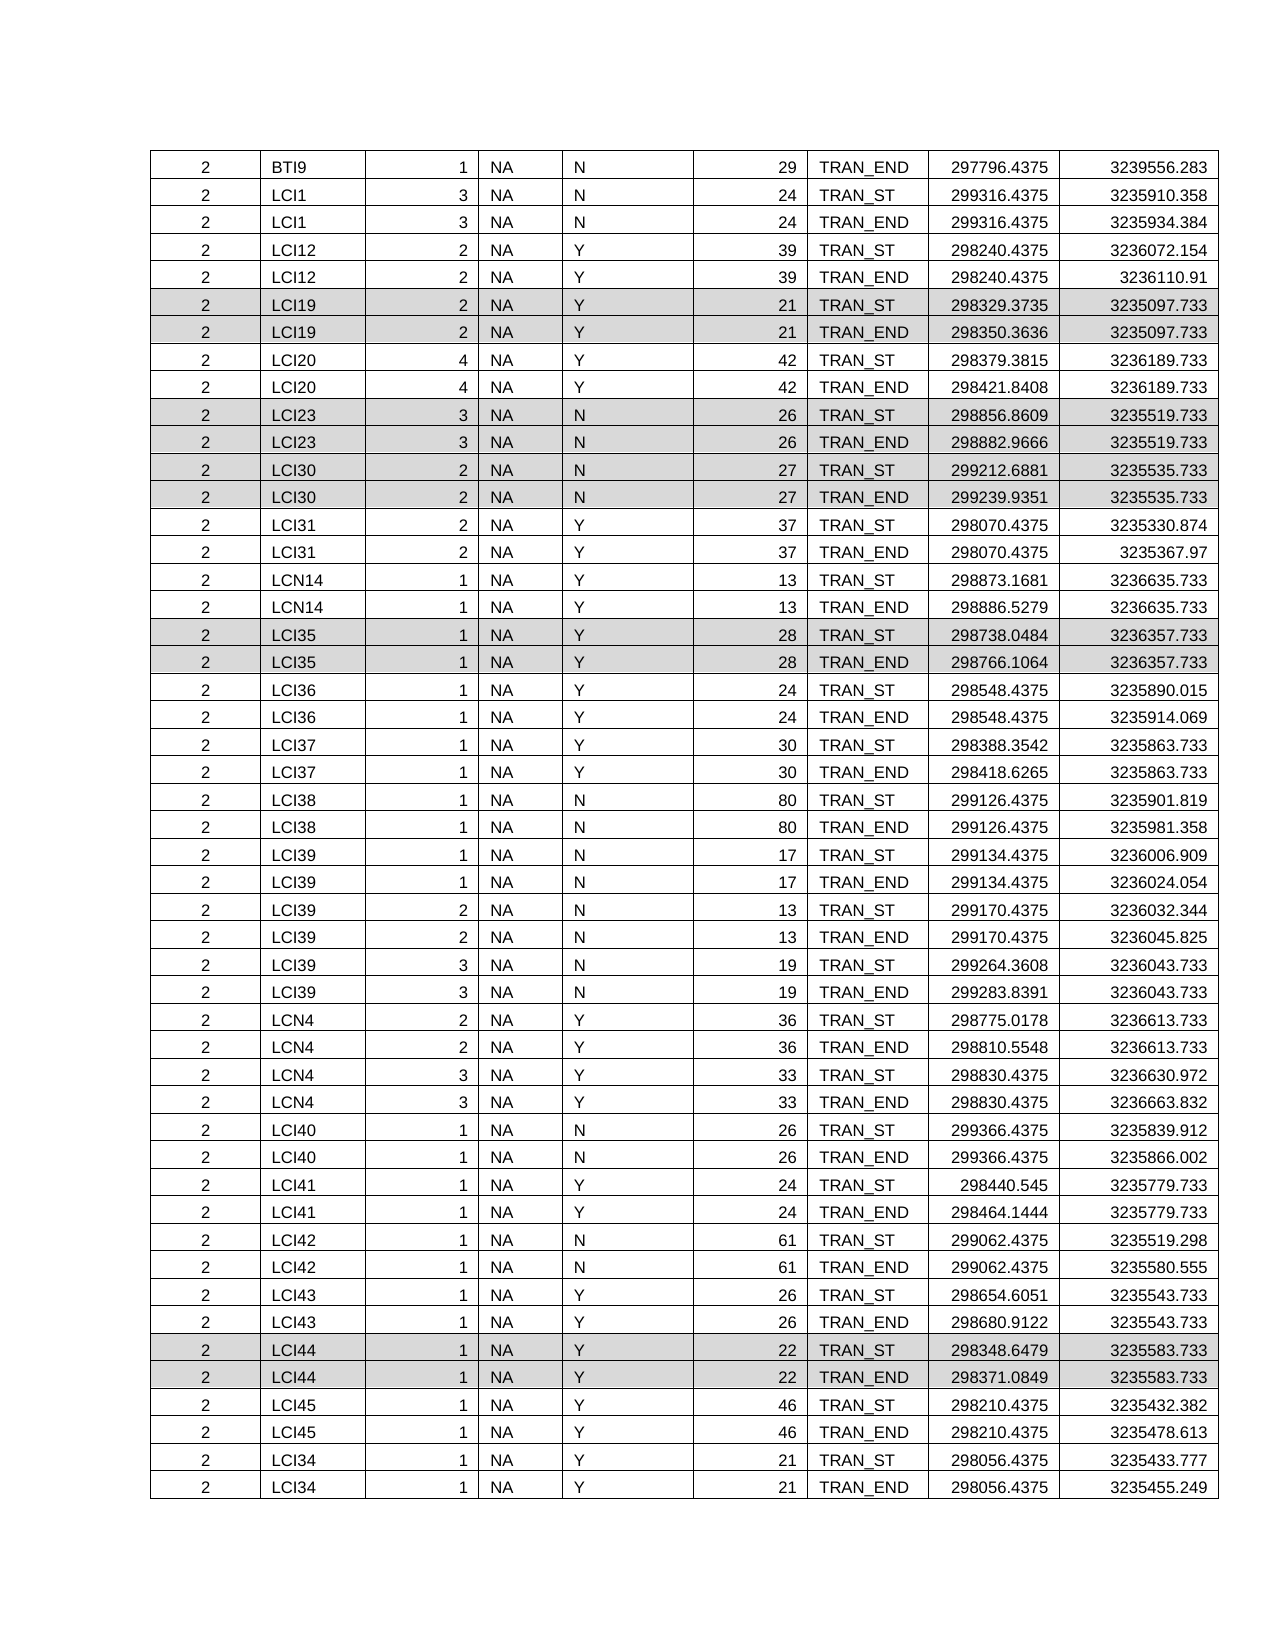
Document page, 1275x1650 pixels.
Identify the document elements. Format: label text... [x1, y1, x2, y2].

table_cell 19 [694, 949, 807, 975]
table_cell 24 [694, 206, 807, 232]
table_cell LCI31 [261, 536, 365, 562]
table_cell 2 [151, 206, 260, 232]
table_cell LCI40 [261, 1114, 365, 1140]
table_cell 2 [151, 646, 260, 672]
table_cell 1 [366, 1224, 478, 1250]
table_cell NA [479, 371, 562, 397]
table_cell LCN4 [261, 1086, 365, 1112]
table_cell NA [479, 894, 562, 920]
table_cell 3236072.154 [1060, 234, 1218, 260]
table_cell LCI39 [261, 921, 365, 947]
table_cell 2 [151, 399, 260, 425]
table_cell NA [479, 426, 562, 452]
table_cell TRAN_END [808, 316, 928, 342]
table_cell LCI45 [261, 1416, 365, 1442]
table_cell 1 [366, 674, 478, 700]
table_cell 3235914.069 [1060, 701, 1218, 727]
table_cell NA [479, 1086, 562, 1112]
table_cell 3235981.358 [1060, 811, 1218, 837]
table_cell TRAN_ST [808, 509, 928, 535]
table_cell LCI44 [261, 1334, 365, 1360]
table_cell 2 [151, 976, 260, 1002]
table_cell 298070.4375 [929, 536, 1059, 562]
table_cell 46 [694, 1416, 807, 1442]
table_cell NA [479, 1004, 562, 1030]
table_cell 3236630.972 [1060, 1059, 1218, 1085]
table_cell Y [563, 1086, 693, 1112]
table_cell 1 [366, 811, 478, 837]
table_cell NA [479, 729, 562, 755]
table_cell LCI39 [261, 839, 365, 865]
table_cell 26 [694, 426, 807, 452]
table_cell 39 [694, 261, 807, 287]
table_cell 22 [694, 1361, 807, 1387]
table_cell 2 [151, 1279, 260, 1305]
table_cell NA [479, 454, 562, 480]
table_cell NA [479, 399, 562, 425]
table_cell LCI43 [261, 1306, 365, 1332]
table_cell 298379.3815 [929, 344, 1059, 370]
table_cell Y [563, 701, 693, 727]
table_cell 298418.6265 [929, 756, 1059, 782]
table_cell 13 [694, 921, 807, 947]
table_cell 30 [694, 729, 807, 755]
table_cell Y [563, 536, 693, 562]
table_cell TRAN_ST [808, 234, 928, 260]
table_cell TRAN_ST [808, 1004, 928, 1030]
table_cell 24 [694, 1196, 807, 1222]
table_cell 2 [151, 1251, 260, 1277]
table_cell 2 [151, 1169, 260, 1195]
table_cell 3235097.733 [1060, 316, 1218, 342]
table_cell LCI39 [261, 949, 365, 975]
table_cell 3235535.733 [1060, 454, 1218, 480]
table_cell 26 [694, 1306, 807, 1332]
table_cell 3 [366, 1086, 478, 1112]
table_cell 298210.4375 [929, 1389, 1059, 1415]
table_cell 299062.4375 [929, 1251, 1059, 1277]
table_cell 3236613.733 [1060, 1031, 1218, 1057]
table_cell Y [563, 564, 693, 590]
table_cell 2 [151, 344, 260, 370]
table_cell 3235839.912 [1060, 1114, 1218, 1140]
table_cell 299316.4375 [929, 179, 1059, 205]
table_cell NA [479, 976, 562, 1002]
table_cell 1 [366, 784, 478, 810]
table_cell 39 [694, 234, 807, 260]
table_cell 13 [694, 564, 807, 590]
table_cell NA [479, 646, 562, 672]
table_cell 17 [694, 839, 807, 865]
table_cell Y [563, 261, 693, 287]
table_cell 3236006.909 [1060, 839, 1218, 865]
table_cell 3239556.283 [1060, 151, 1218, 177]
table_cell Y [563, 344, 693, 370]
table_cell 2 [151, 316, 260, 342]
table_cell 298810.5548 [929, 1031, 1059, 1057]
table_cell 36 [694, 1031, 807, 1057]
table_cell 3235543.733 [1060, 1279, 1218, 1305]
table_cell LCI45 [261, 1389, 365, 1415]
table_cell N [563, 1251, 693, 1277]
table_cell 28 [694, 619, 807, 645]
table_cell 3235863.733 [1060, 756, 1218, 782]
table_cell 2 [151, 509, 260, 535]
table_cell N [563, 839, 693, 865]
table_cell LCN4 [261, 1059, 365, 1085]
table_cell LCI23 [261, 426, 365, 452]
table_cell 298830.4375 [929, 1086, 1059, 1112]
table_cell NA [479, 1196, 562, 1222]
table_cell 2 [151, 701, 260, 727]
table_cell NA [479, 1114, 562, 1140]
table_cell Y [563, 1389, 693, 1415]
table_cell 2 [366, 509, 478, 535]
table_cell LCI1 [261, 179, 365, 205]
table_cell NA [479, 1471, 562, 1497]
table_cell 299126.4375 [929, 811, 1059, 837]
table_cell NA [479, 1334, 562, 1360]
table_cell 3235432.382 [1060, 1389, 1218, 1415]
table_cell 299264.3608 [929, 949, 1059, 975]
table_cell NA [479, 316, 562, 342]
table_cell 3235866.002 [1060, 1141, 1218, 1167]
table_cell TRAN_ST [808, 1334, 928, 1360]
table_cell LCN4 [261, 1031, 365, 1057]
table_cell 299134.4375 [929, 839, 1059, 865]
table_cell 1 [366, 151, 478, 177]
table_cell Y [563, 1471, 693, 1497]
table_cell 2 [151, 179, 260, 205]
table_cell 61 [694, 1224, 807, 1250]
table_cell Y [563, 619, 693, 645]
table_cell Y [563, 1279, 693, 1305]
table_cell NA [479, 289, 562, 315]
table_cell 3 [366, 206, 478, 232]
table_cell TRAN_END [808, 701, 928, 727]
table_cell 1 [366, 1334, 478, 1360]
table_cell 298329.3735 [929, 289, 1059, 315]
table_cell 298056.4375 [929, 1471, 1059, 1497]
table_cell 3235890.015 [1060, 674, 1218, 700]
table_cell 3235583.733 [1060, 1334, 1218, 1360]
table_cell 299283.8391 [929, 976, 1059, 1002]
table_cell LCI36 [261, 701, 365, 727]
table_cell 2 [151, 261, 260, 287]
table_cell 2 [151, 866, 260, 892]
table_cell NA [479, 1251, 562, 1277]
table_cell TRAN_END [808, 1306, 928, 1332]
table_cell TRAN_ST [808, 564, 928, 590]
table_cell N [563, 1224, 693, 1250]
table_cell 36 [694, 1004, 807, 1030]
table_cell 298654.6051 [929, 1279, 1059, 1305]
table_cell LCI12 [261, 234, 365, 260]
table_cell TRAN_END [808, 591, 928, 617]
table_cell TRAN_ST [808, 1444, 928, 1470]
table_cell TRAN_END [808, 1196, 928, 1222]
table_cell TRAN_END [808, 1031, 928, 1057]
table_cell 1 [366, 646, 478, 672]
table_cell 2 [151, 1059, 260, 1085]
table_cell 2 [151, 1471, 260, 1497]
table_cell LCI40 [261, 1141, 365, 1167]
table_cell TRAN_END [808, 976, 928, 1002]
table_cell 3235910.358 [1060, 179, 1218, 205]
table_cell 1 [366, 1416, 478, 1442]
table_cell N [563, 1141, 693, 1167]
table_cell 3235097.733 [1060, 289, 1218, 315]
table_cell 2 [151, 729, 260, 755]
table_cell 4 [366, 371, 478, 397]
table_cell Y [563, 646, 693, 672]
table_cell 17 [694, 866, 807, 892]
table_cell Y [563, 1196, 693, 1222]
table_cell 298882.9666 [929, 426, 1059, 452]
table_cell Y [563, 1169, 693, 1195]
table_cell 298873.1681 [929, 564, 1059, 590]
table_cell 2 [151, 1306, 260, 1332]
table_cell 2 [366, 454, 478, 480]
table_cell TRAN_ST [808, 839, 928, 865]
table_cell 2 [151, 234, 260, 260]
table_cell TRAN_ST [808, 289, 928, 315]
table_cell Y [563, 591, 693, 617]
table_cell Y [563, 1334, 693, 1360]
table_cell 37 [694, 536, 807, 562]
table_cell LCI19 [261, 289, 365, 315]
table_cell 298348.6479 [929, 1334, 1059, 1360]
table_cell TRAN_ST [808, 399, 928, 425]
table_cell 1 [366, 701, 478, 727]
table_cell 2 [151, 1086, 260, 1112]
table_cell 299366.4375 [929, 1114, 1059, 1140]
table_cell 2 [366, 921, 478, 947]
table_cell TRAN_END [808, 921, 928, 947]
table_cell 2 [151, 784, 260, 810]
table_cell 298240.4375 [929, 261, 1059, 287]
table_cell 37 [694, 509, 807, 535]
table_cell TRAN_END [808, 536, 928, 562]
table_cell TRAN_ST [808, 949, 928, 975]
table_cell 2 [151, 591, 260, 617]
table_cell 1 [366, 1306, 478, 1332]
table_cell 28 [694, 646, 807, 672]
table_cell 21 [694, 289, 807, 315]
table_cell N [563, 481, 693, 507]
table_cell TRAN_ST [808, 1389, 928, 1415]
table_cell 19 [694, 976, 807, 1002]
table_cell 2 [151, 839, 260, 865]
table_cell 21 [694, 316, 807, 342]
table_cell LCI20 [261, 371, 365, 397]
table_cell 21 [694, 1471, 807, 1497]
table_cell N [563, 179, 693, 205]
table_cell 1 [366, 1169, 478, 1195]
table_cell 2 [151, 1141, 260, 1167]
table_cell Y [563, 289, 693, 315]
table_cell NA [479, 481, 562, 507]
table_cell 80 [694, 811, 807, 837]
table_cell 46 [694, 1389, 807, 1415]
table_cell LCI44 [261, 1361, 365, 1387]
table_cell 2 [366, 1004, 478, 1030]
table_cell Y [563, 1004, 693, 1030]
table_cell TRAN_END [808, 261, 928, 287]
table_cell 3236635.733 [1060, 591, 1218, 617]
table_cell 298056.4375 [929, 1444, 1059, 1470]
table_cell 1 [366, 729, 478, 755]
table_cell TRAN_ST [808, 674, 928, 700]
table_cell 3 [366, 1059, 478, 1085]
table_cell 298680.9122 [929, 1306, 1059, 1332]
table_cell 33 [694, 1059, 807, 1085]
table_cell 3236189.733 [1060, 344, 1218, 370]
table_cell 61 [694, 1251, 807, 1277]
table_cell NA [479, 1141, 562, 1167]
table_cell 2 [151, 1361, 260, 1387]
table_cell 2 [151, 1196, 260, 1222]
table_cell 3236043.733 [1060, 976, 1218, 1002]
table_cell 2 [151, 1114, 260, 1140]
table_cell NA [479, 591, 562, 617]
table_cell LCI42 [261, 1224, 365, 1250]
table_cell 298210.4375 [929, 1416, 1059, 1442]
table_cell 2 [366, 536, 478, 562]
table_cell 298070.4375 [929, 509, 1059, 535]
table_cell 3236043.733 [1060, 949, 1218, 975]
table_cell LCI35 [261, 619, 365, 645]
table_cell 2 [151, 1004, 260, 1030]
table_cell 1 [366, 839, 478, 865]
table_cell NA [479, 701, 562, 727]
table_cell NA [479, 839, 562, 865]
table_cell NA [479, 261, 562, 287]
table_cell 2 [151, 894, 260, 920]
table_cell 3236110.91 [1060, 261, 1218, 287]
table_cell LCI37 [261, 756, 365, 782]
table_cell 2 [151, 1416, 260, 1442]
table_cell 299170.4375 [929, 894, 1059, 920]
table_cell TRAN_END [808, 151, 928, 177]
table_cell 3 [366, 399, 478, 425]
table_cell 3 [366, 179, 478, 205]
table_cell LCI34 [261, 1444, 365, 1470]
table_cell LCI39 [261, 976, 365, 1002]
table_cell 33 [694, 1086, 807, 1112]
table_cell 3 [366, 976, 478, 1002]
table_cell Y [563, 316, 693, 342]
table_cell 29 [694, 151, 807, 177]
table_cell 3 [366, 949, 478, 975]
table_cell 298240.4375 [929, 234, 1059, 260]
table_cell NA [479, 949, 562, 975]
table_cell NA [479, 206, 562, 232]
table_cell LCI43 [261, 1279, 365, 1305]
table_cell 2 [366, 894, 478, 920]
table_cell N [563, 894, 693, 920]
table_cell 26 [694, 1114, 807, 1140]
table_cell 24 [694, 179, 807, 205]
table_cell 2 [151, 1444, 260, 1470]
table_cell TRAN_END [808, 481, 928, 507]
table_cell NA [479, 674, 562, 700]
table_cell 299126.4375 [929, 784, 1059, 810]
table_cell 2 [151, 1224, 260, 1250]
table_cell 298766.1064 [929, 646, 1059, 672]
table_cell 2 [151, 619, 260, 645]
table_cell 3235367.97 [1060, 536, 1218, 562]
table_cell 22 [694, 1334, 807, 1360]
table_cell NA [479, 784, 562, 810]
table_cell 2 [366, 261, 478, 287]
table_cell N [563, 426, 693, 452]
table_cell 2 [151, 371, 260, 397]
table_cell 24 [694, 701, 807, 727]
table_cell 2 [151, 756, 260, 782]
table_cell Y [563, 509, 693, 535]
table_cell LCI38 [261, 784, 365, 810]
table_cell 3235519.733 [1060, 426, 1218, 452]
table_cell Y [563, 234, 693, 260]
table_cell TRAN_ST [808, 1114, 928, 1140]
table_cell TRAN_ST [808, 179, 928, 205]
table_cell 298886.5279 [929, 591, 1059, 617]
table_cell 2 [151, 564, 260, 590]
table_cell 27 [694, 454, 807, 480]
table_cell LCI31 [261, 509, 365, 535]
table_cell TRAN_ST [808, 344, 928, 370]
table_cell 26 [694, 399, 807, 425]
table_cell 298738.0484 [929, 619, 1059, 645]
table_cell 298371.0849 [929, 1361, 1059, 1387]
table_cell TRAN_ST [808, 729, 928, 755]
table_cell 1 [366, 1444, 478, 1470]
table_cell TRAN_ST [808, 1224, 928, 1250]
table_cell 2 [151, 481, 260, 507]
table_cell 3235583.733 [1060, 1361, 1218, 1387]
table_cell 3235863.733 [1060, 729, 1218, 755]
table_cell LCI1 [261, 206, 365, 232]
table_cell 21 [694, 1444, 807, 1470]
table_cell 2 [366, 234, 478, 260]
table_cell 3236635.733 [1060, 564, 1218, 590]
table_cell NA [479, 1224, 562, 1250]
table_cell LCI41 [261, 1169, 365, 1195]
table_cell NA [479, 811, 562, 837]
table_cell Y [563, 1416, 693, 1442]
table_cell 1 [366, 619, 478, 645]
table_cell 3235433.777 [1060, 1444, 1218, 1470]
table_cell N [563, 811, 693, 837]
table_cell TRAN_END [808, 1086, 928, 1112]
table_cell 3236045.825 [1060, 921, 1218, 947]
table_cell NA [479, 1059, 562, 1085]
table_cell 2 [151, 536, 260, 562]
table_cell NA [479, 866, 562, 892]
table_cell NA [479, 1361, 562, 1387]
table_cell 80 [694, 784, 807, 810]
table_cell BTI9 [261, 151, 365, 177]
table_cell TRAN_END [808, 426, 928, 452]
table_cell LCI37 [261, 729, 365, 755]
table_cell 3236032.344 [1060, 894, 1218, 920]
table_cell 298464.1444 [929, 1196, 1059, 1222]
table_cell Y [563, 371, 693, 397]
table_cell 42 [694, 344, 807, 370]
table_cell TRAN_END [808, 756, 928, 782]
table_cell N [563, 866, 693, 892]
table_cell NA [479, 1306, 562, 1332]
table_cell 2 [366, 481, 478, 507]
table_cell LCI12 [261, 261, 365, 287]
table_cell 298548.4375 [929, 674, 1059, 700]
table_cell 297796.4375 [929, 151, 1059, 177]
table_cell LCN14 [261, 564, 365, 590]
table_cell 3235519.298 [1060, 1224, 1218, 1250]
table_cell NA [479, 1444, 562, 1470]
table_cell 26 [694, 1279, 807, 1305]
table_cell Y [563, 756, 693, 782]
table_cell NA [479, 1279, 562, 1305]
table_cell 2 [151, 454, 260, 480]
table_cell 299212.6881 [929, 454, 1059, 480]
table_cell N [563, 1114, 693, 1140]
table_cell Y [563, 674, 693, 700]
table_cell 42 [694, 371, 807, 397]
table_cell 3235934.384 [1060, 206, 1218, 232]
table_cell 1 [366, 1361, 478, 1387]
table_cell NA [479, 564, 562, 590]
table_cell NA [479, 234, 562, 260]
table_cell 3236357.733 [1060, 646, 1218, 672]
table_cell Y [563, 1306, 693, 1332]
table_cell 3235519.733 [1060, 399, 1218, 425]
table_cell 3235330.874 [1060, 509, 1218, 535]
table_cell 2 [151, 1389, 260, 1415]
table_cell 26 [694, 1141, 807, 1167]
table_cell LCN14 [261, 591, 365, 617]
table_cell TRAN_END [808, 866, 928, 892]
table_cell LCI30 [261, 481, 365, 507]
table_cell 298440.545 [929, 1169, 1059, 1195]
table_cell 298830.4375 [929, 1059, 1059, 1085]
table_cell LCI42 [261, 1251, 365, 1277]
table_cell 1 [366, 1471, 478, 1497]
table_cell LCI30 [261, 454, 365, 480]
table_cell 2 [151, 949, 260, 975]
table_cell 2 [366, 289, 478, 315]
table_cell 3 [366, 426, 478, 452]
table_cell N [563, 784, 693, 810]
table_cell 3236613.733 [1060, 1004, 1218, 1030]
table_cell TRAN_ST [808, 1059, 928, 1085]
table_cell 299062.4375 [929, 1224, 1059, 1250]
table_cell 298775.0178 [929, 1004, 1059, 1030]
table_cell LCI35 [261, 646, 365, 672]
table_cell 1 [366, 1196, 478, 1222]
table_cell 1 [366, 1114, 478, 1140]
table_cell 3235455.249 [1060, 1471, 1218, 1497]
table_cell 2 [151, 811, 260, 837]
table_cell TRAN_END [808, 1141, 928, 1167]
table_cell 1 [366, 1389, 478, 1415]
table_cell 27 [694, 481, 807, 507]
table_cell 3236024.054 [1060, 866, 1218, 892]
table_cell TRAN_ST [808, 619, 928, 645]
table_cell N [563, 151, 693, 177]
table_cell 1 [366, 866, 478, 892]
table_cell TRAN_END [808, 1251, 928, 1277]
table_cell NA [479, 1389, 562, 1415]
table_cell 2 [366, 1031, 478, 1057]
table_cell TRAN_ST [808, 1169, 928, 1195]
table_cell 1 [366, 1279, 478, 1305]
table_cell 4 [366, 344, 478, 370]
table_cell NA [479, 619, 562, 645]
table_cell NA [479, 344, 562, 370]
table_cell N [563, 921, 693, 947]
table_cell 299366.4375 [929, 1141, 1059, 1167]
table_cell 1 [366, 564, 478, 590]
table_cell TRAN_END [808, 206, 928, 232]
table_cell 299170.4375 [929, 921, 1059, 947]
table_cell 2 [151, 289, 260, 315]
table_cell 299316.4375 [929, 206, 1059, 232]
table_cell 3235580.555 [1060, 1251, 1218, 1277]
table_cell LCI41 [261, 1196, 365, 1222]
table_cell 1 [366, 1251, 478, 1277]
table_cell N [563, 399, 693, 425]
table_cell 30 [694, 756, 807, 782]
table_cell 299239.9351 [929, 481, 1059, 507]
table_cell 2 [151, 151, 260, 177]
table_cell TRAN_ST [808, 454, 928, 480]
table_cell 298421.8408 [929, 371, 1059, 397]
table_cell 298548.4375 [929, 701, 1059, 727]
table_cell 24 [694, 1169, 807, 1195]
table_cell 2 [151, 1031, 260, 1057]
table_cell 3235478.613 [1060, 1416, 1218, 1442]
table_cell Y [563, 1361, 693, 1387]
table_cell N [563, 949, 693, 975]
table_cell 298388.3542 [929, 729, 1059, 755]
table_cell 24 [694, 674, 807, 700]
table_cell 3235535.733 [1060, 481, 1218, 507]
table_cell TRAN_ST [808, 1279, 928, 1305]
table_cell TRAN_END [808, 371, 928, 397]
table_cell LCI39 [261, 894, 365, 920]
table_cell NA [479, 1031, 562, 1057]
table_cell LCI34 [261, 1471, 365, 1497]
table_cell N [563, 976, 693, 1002]
table_cell NA [479, 509, 562, 535]
table_cell 2 [151, 921, 260, 947]
table_cell NA [479, 921, 562, 947]
table_cell TRAN_END [808, 1361, 928, 1387]
table_cell 1 [366, 756, 478, 782]
table_cell LCI20 [261, 344, 365, 370]
table_cell TRAN_ST [808, 894, 928, 920]
table_cell TRAN_END [808, 1416, 928, 1442]
table_cell Y [563, 729, 693, 755]
table_cell 3236663.832 [1060, 1086, 1218, 1112]
table_cell LCI19 [261, 316, 365, 342]
table_cell 3235779.733 [1060, 1196, 1218, 1222]
table_cell LCI36 [261, 674, 365, 700]
table_cell 3235779.733 [1060, 1169, 1218, 1195]
table_cell 3236357.733 [1060, 619, 1218, 645]
table_cell LCI38 [261, 811, 365, 837]
table_cell Y [563, 1059, 693, 1085]
table_cell 2 [151, 1334, 260, 1360]
table_cell 1 [366, 591, 478, 617]
table_cell N [563, 454, 693, 480]
table_cell TRAN_END [808, 811, 928, 837]
table_cell NA [479, 756, 562, 782]
table_cell 3236189.733 [1060, 371, 1218, 397]
table_cell 3235543.733 [1060, 1306, 1218, 1332]
table_cell 1 [366, 1141, 478, 1167]
table_cell 298350.3636 [929, 316, 1059, 342]
table_cell LCN4 [261, 1004, 365, 1030]
table_cell 13 [694, 894, 807, 920]
table_cell Y [563, 1444, 693, 1470]
table_cell 2 [366, 316, 478, 342]
table_cell N [563, 206, 693, 232]
table_cell 2 [151, 426, 260, 452]
table_cell Y [563, 1031, 693, 1057]
table_cell NA [479, 536, 562, 562]
table_cell TRAN_END [808, 646, 928, 672]
table_cell 298856.8609 [929, 399, 1059, 425]
table_cell LCI23 [261, 399, 365, 425]
table_cell NA [479, 151, 562, 177]
table_cell 13 [694, 591, 807, 617]
table_cell NA [479, 179, 562, 205]
table_cell TRAN_ST [808, 784, 928, 810]
table_cell 3235901.819 [1060, 784, 1218, 810]
table_cell 299134.4375 [929, 866, 1059, 892]
table_cell TRAN_END [808, 1471, 928, 1497]
table_cell 2 [151, 674, 260, 700]
table_cell NA [479, 1416, 562, 1442]
table_cell NA [479, 1169, 562, 1195]
table_cell LCI39 [261, 866, 365, 892]
